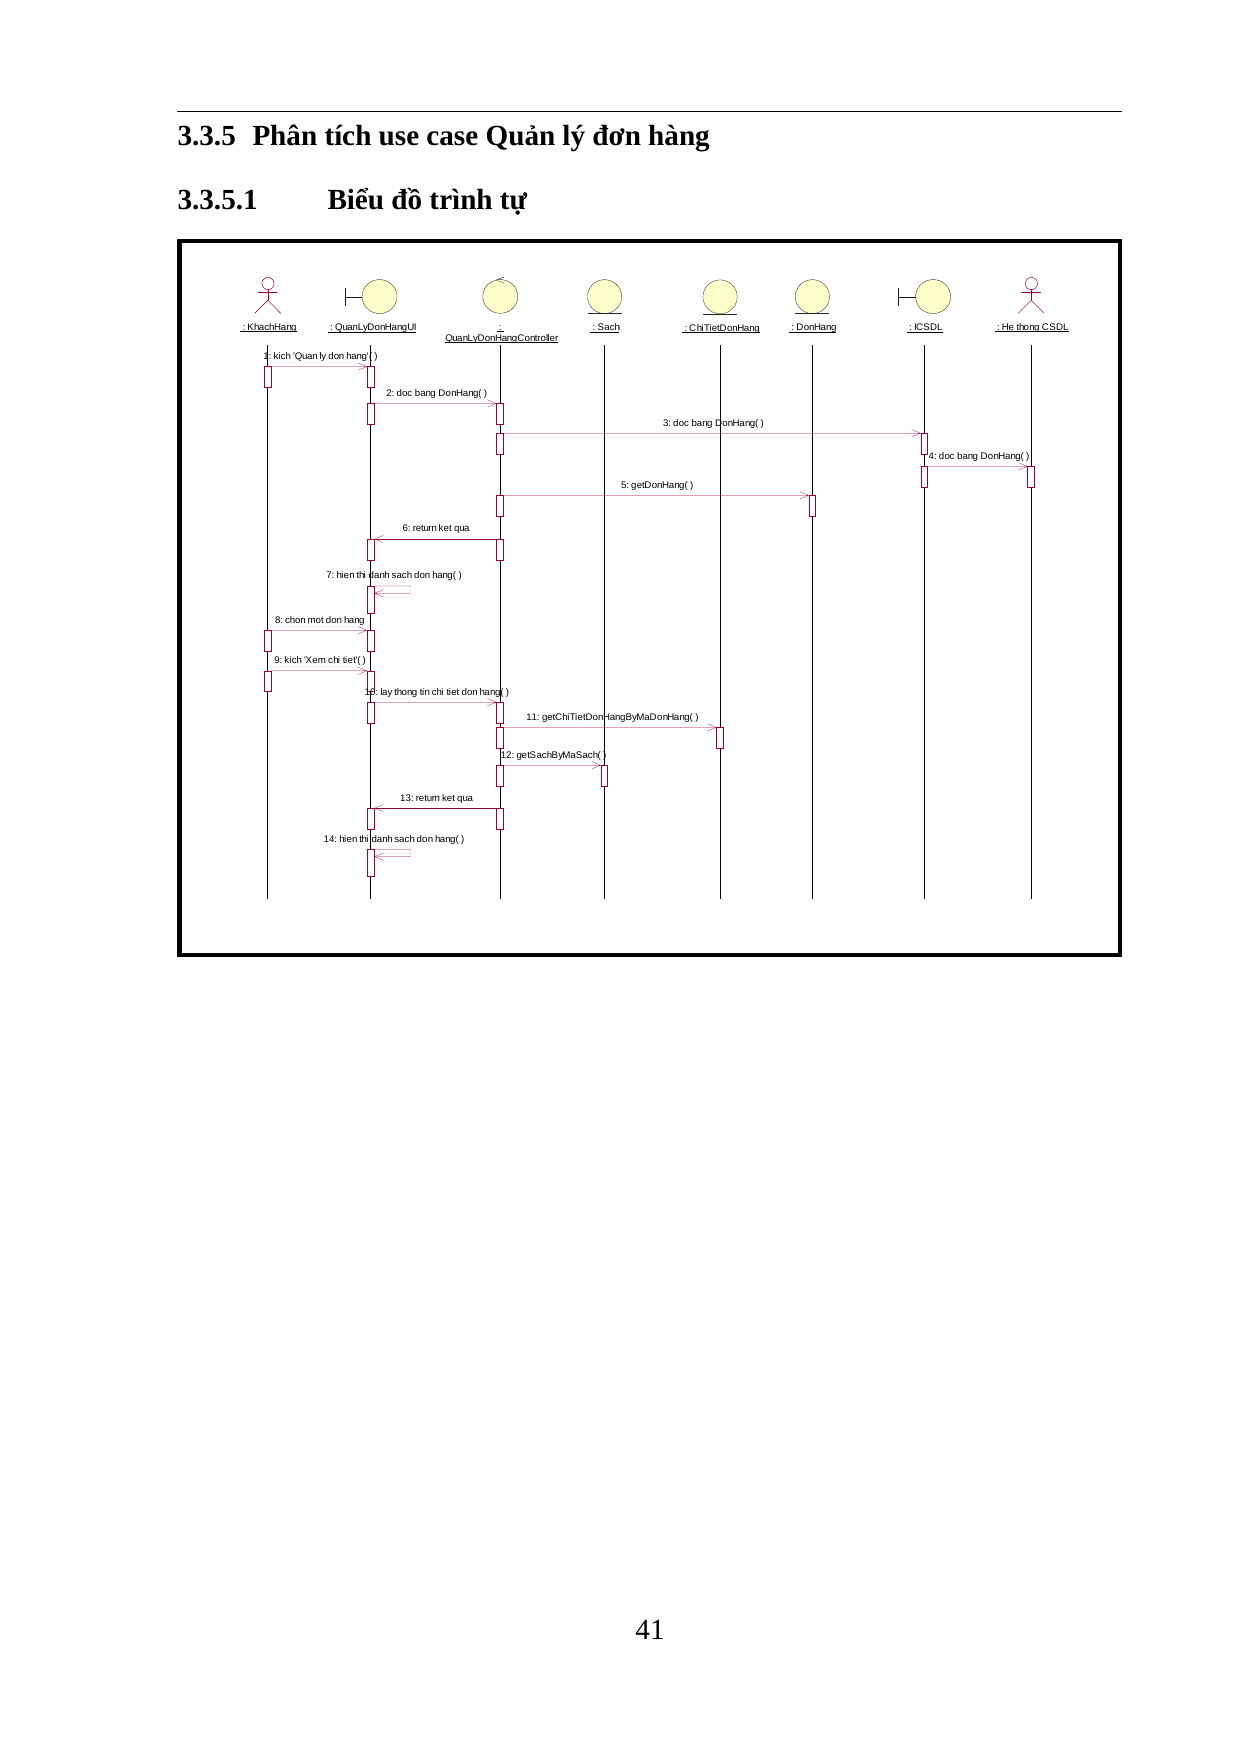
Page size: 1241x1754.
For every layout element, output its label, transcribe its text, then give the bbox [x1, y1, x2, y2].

subtitle Phân tích use case Quản lý đơn hàng [177, 118, 1122, 152]
subtitle Biểu đồ trình tự [177, 182, 1122, 216]
